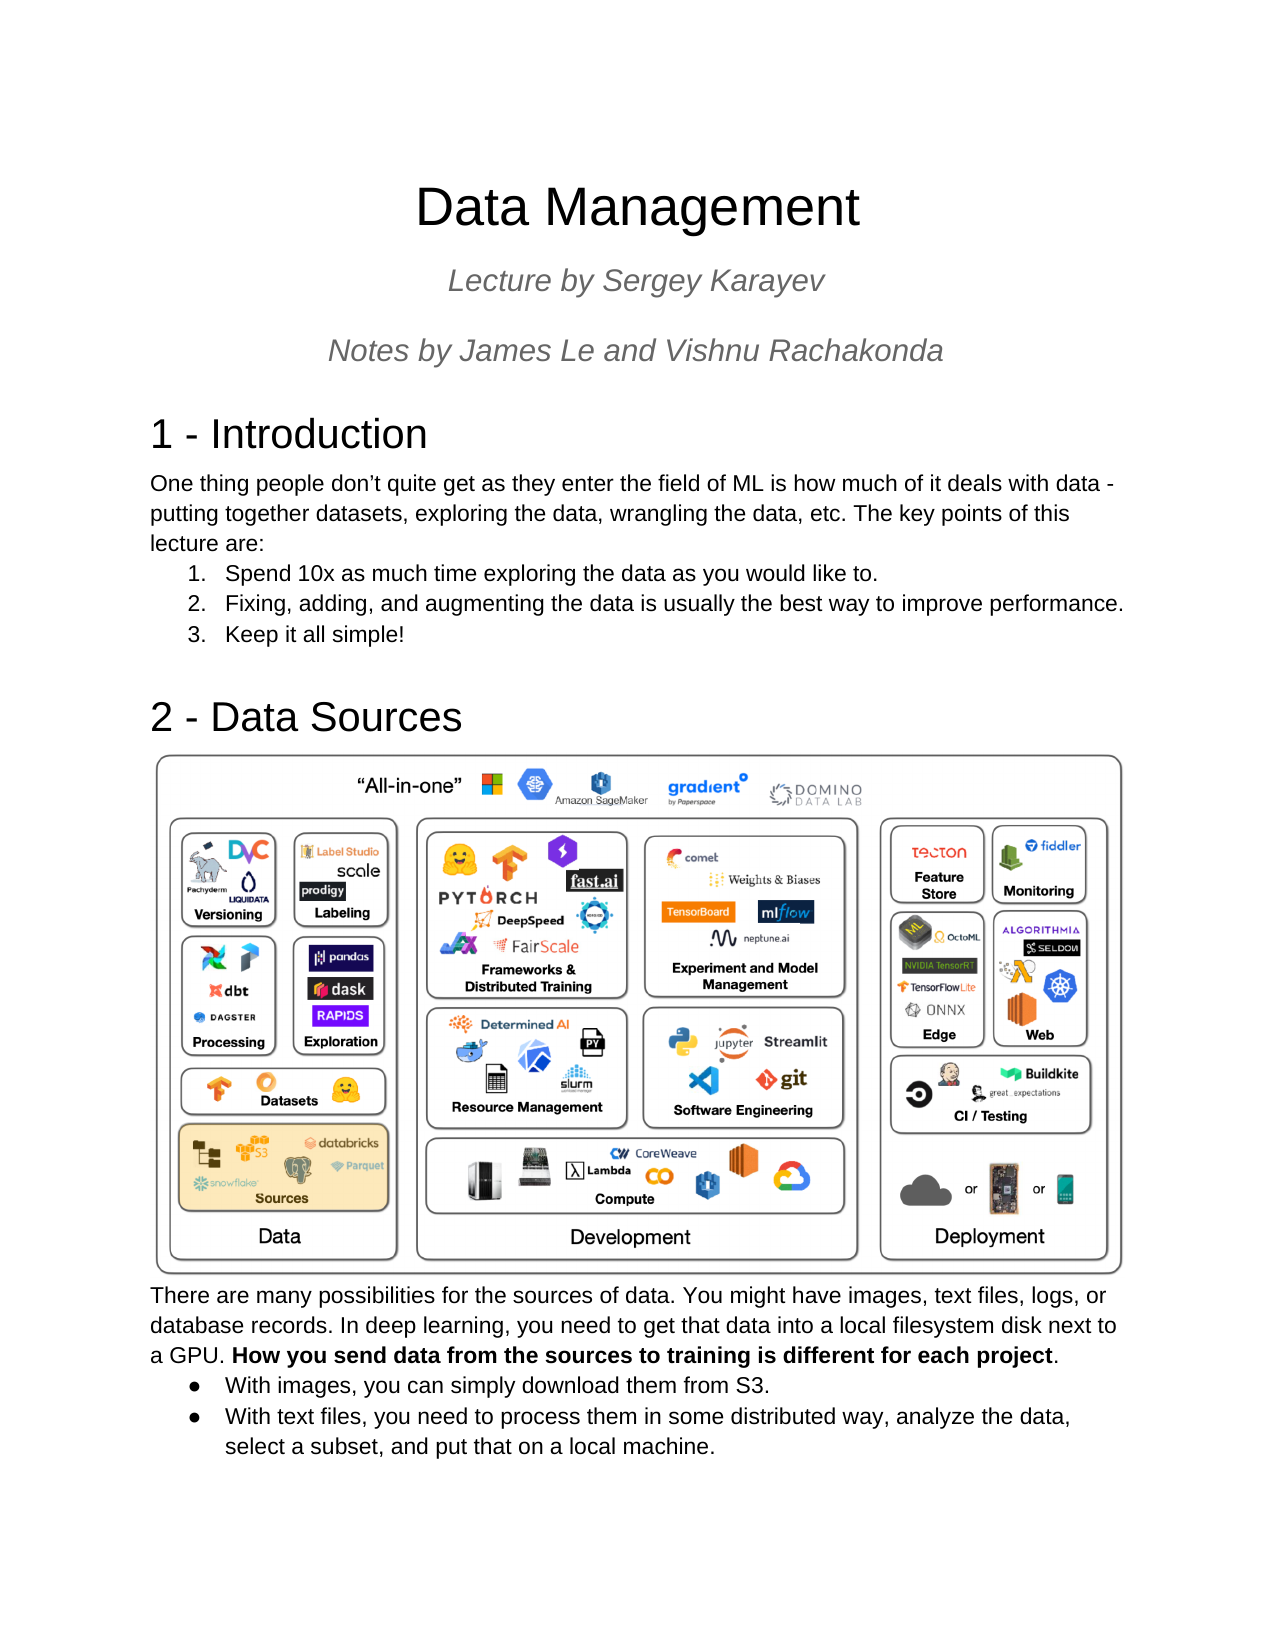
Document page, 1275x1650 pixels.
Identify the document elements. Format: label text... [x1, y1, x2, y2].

picture [150, 752, 1125, 1278]
subtitle 1 - Introduction [150, 409, 1125, 457]
list Spend 10x as much time exploring the data as you would like to. [187, 560, 1125, 587]
list With images, you can simply download them from S3. [187, 1372, 1125, 1399]
subtitle 2 - Data Sources [150, 692, 1125, 740]
title Data Management [150, 175, 1125, 237]
text There are many possibilities for the sources of data. You might have images, text files, logs, or database records. In deep learning, you need to get that data into a local filesystem disk next to a GPU. How you send data from the sources to training is different for each project. [150, 1282, 1125, 1368]
list Fixing, adding, and augmenting the data is usually the best way to improve performance. [187, 590, 1125, 617]
list With text files, you need to process them in some distributed way, analyze the data, select a subset, and put that on a local machine. [187, 1403, 1125, 1459]
subtitle Lecture by Sergey Karayev [150, 262, 1125, 298]
text One thing people don’t quite get as they enter the field of ML is how much of it deals with data - putting together datasets, exploring the data, wrangling the data, etc. The key points of this lecture are: [150, 469, 1125, 556]
list Keep it all simple! [187, 621, 1125, 647]
subtitle Notes by James Le and Vishnu Rachakonda [150, 332, 1125, 367]
